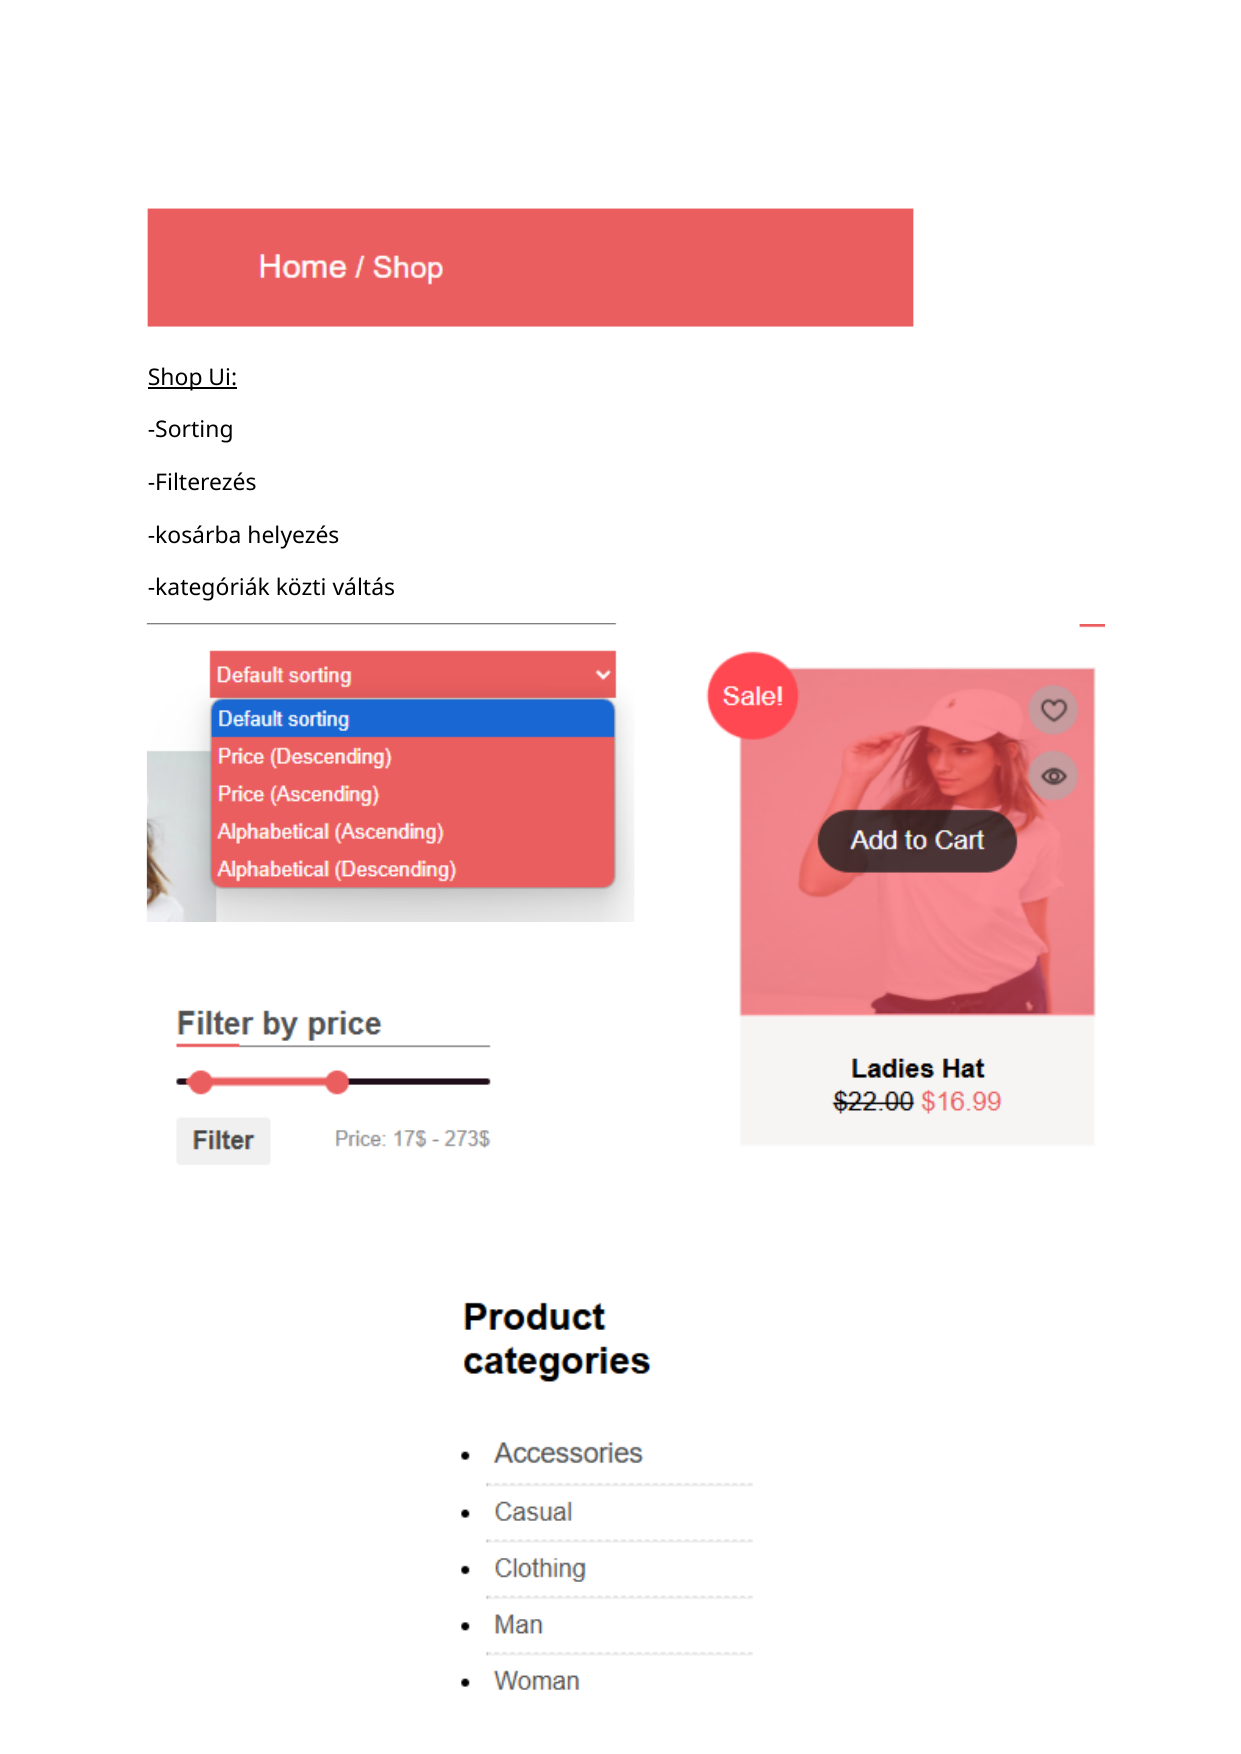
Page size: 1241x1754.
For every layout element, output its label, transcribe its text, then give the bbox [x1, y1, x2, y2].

picture [413, 1258, 843, 1726]
picture [146, 623, 635, 922]
text -kategóriák közti váltás [148, 571, 1093, 602]
picture [696, 624, 1105, 1178]
text Shop Ui: [148, 361, 1093, 392]
text -Sorting [148, 413, 1093, 445]
text -Filterezés [148, 466, 1093, 497]
picture [147, 201, 914, 330]
picture [147, 986, 575, 1184]
text -kosárba helyezés [148, 519, 1093, 550]
